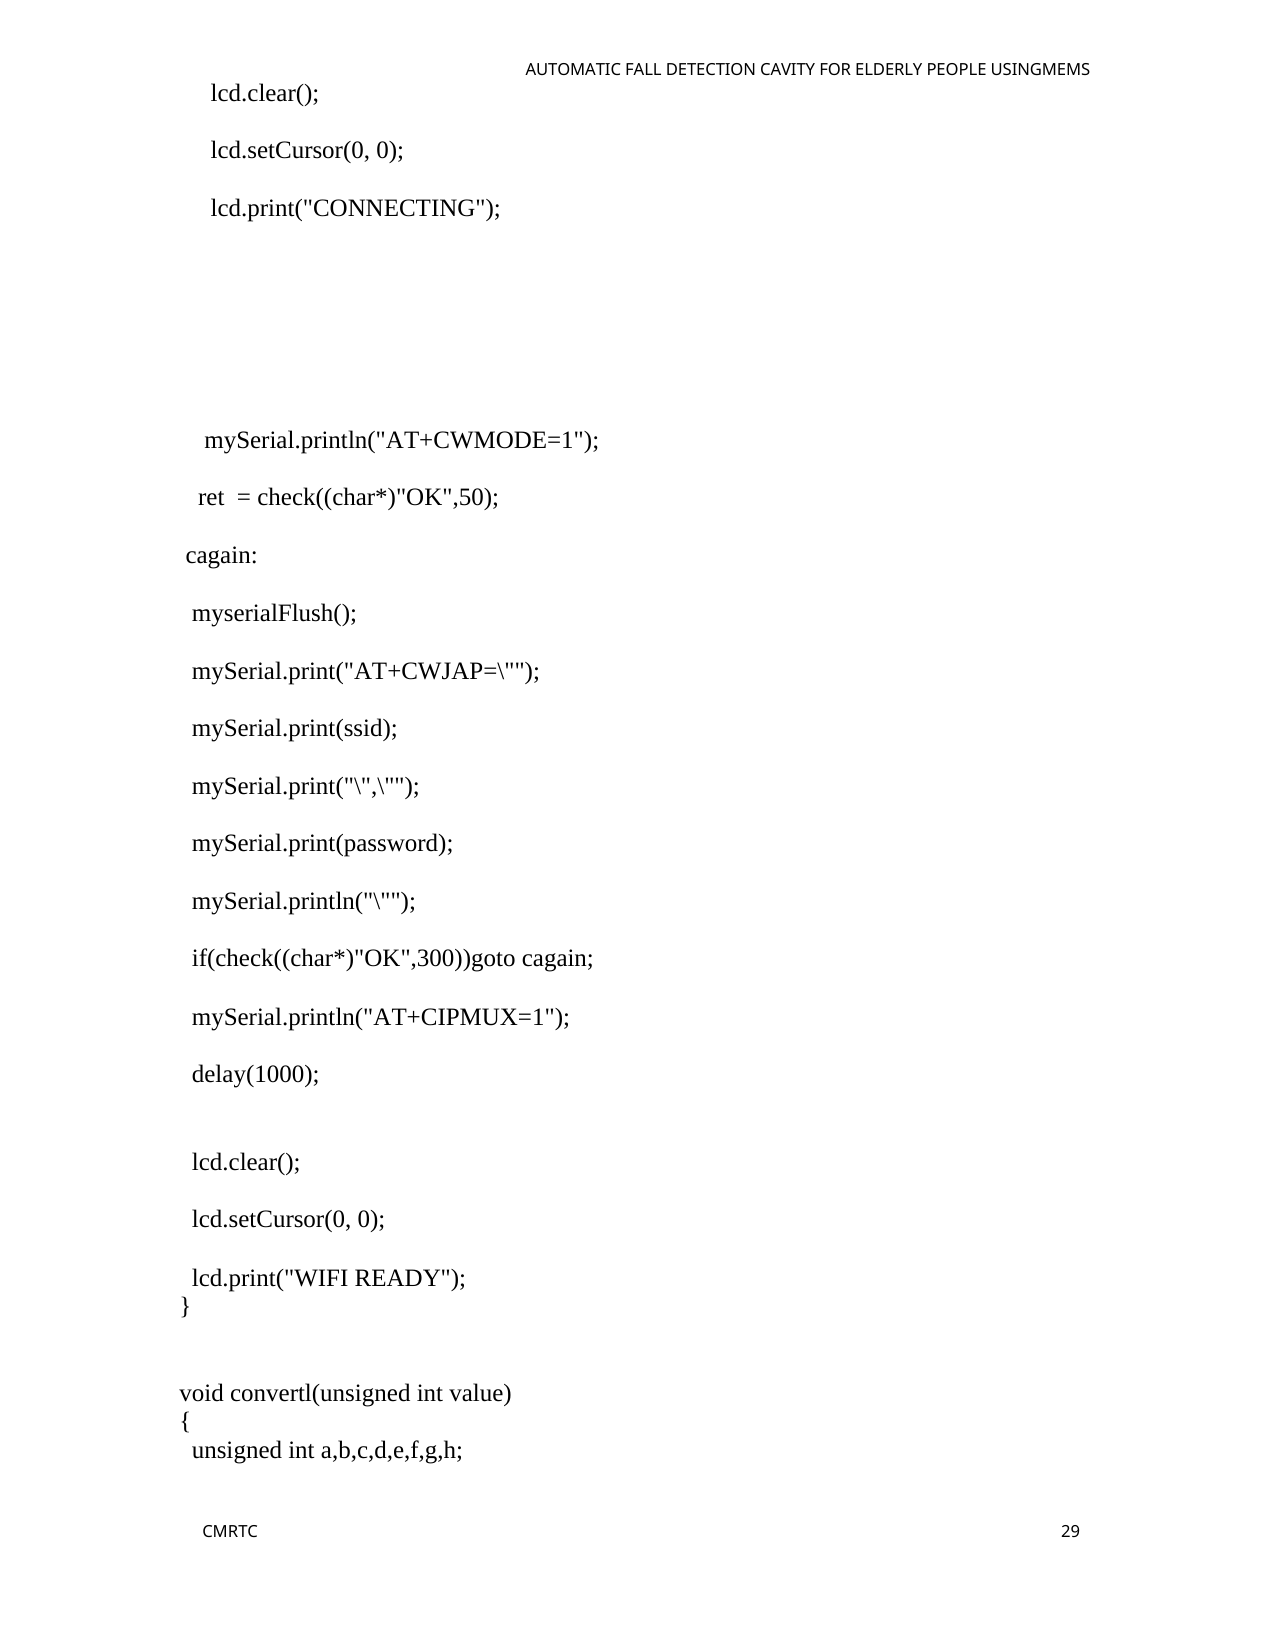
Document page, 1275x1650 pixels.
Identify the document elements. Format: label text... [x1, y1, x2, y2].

text lcd.setCursor(0, 0); [179, 135, 1139, 164]
text lcd.setCursor(0, 0); [179, 1204, 1139, 1233]
text mySerial.println("\""); [179, 886, 1139, 914]
text mySerial.print("\",\""); [179, 771, 1139, 799]
text mySerial.print(password); [179, 828, 1139, 857]
text mySerial.println("AT+CWMODE=1"); [179, 425, 1139, 453]
text delay(1000); [179, 1059, 1139, 1088]
text { [179, 1406, 1139, 1435]
text lcd.clear(); [179, 78, 1139, 106]
text void convertl(unsigned int value) [179, 1378, 1139, 1406]
text mySerial.println("AT+CIPMUX=1"); [179, 1002, 1139, 1031]
text unsigned int a,b,c,d,e,f,g,h; [179, 1435, 1139, 1464]
text cagain: [179, 540, 1139, 568]
text if(check((char*)"OK",300))goto cagain; [179, 943, 1139, 972]
text } [179, 1291, 1139, 1320]
text mySerial.print(ssid); [179, 713, 1139, 742]
text mySerial.print("AT+CWJAP=\""); [179, 656, 1139, 684]
text ret = check((char*)"OK",50); [179, 482, 1139, 511]
text myserialFlush(); [179, 598, 1139, 627]
text lcd.print("CONNECTING"); [179, 193, 1139, 221]
text lcd.clear(); [179, 1147, 1139, 1175]
text lcd.print("WIFI READY"); [179, 1263, 1139, 1291]
